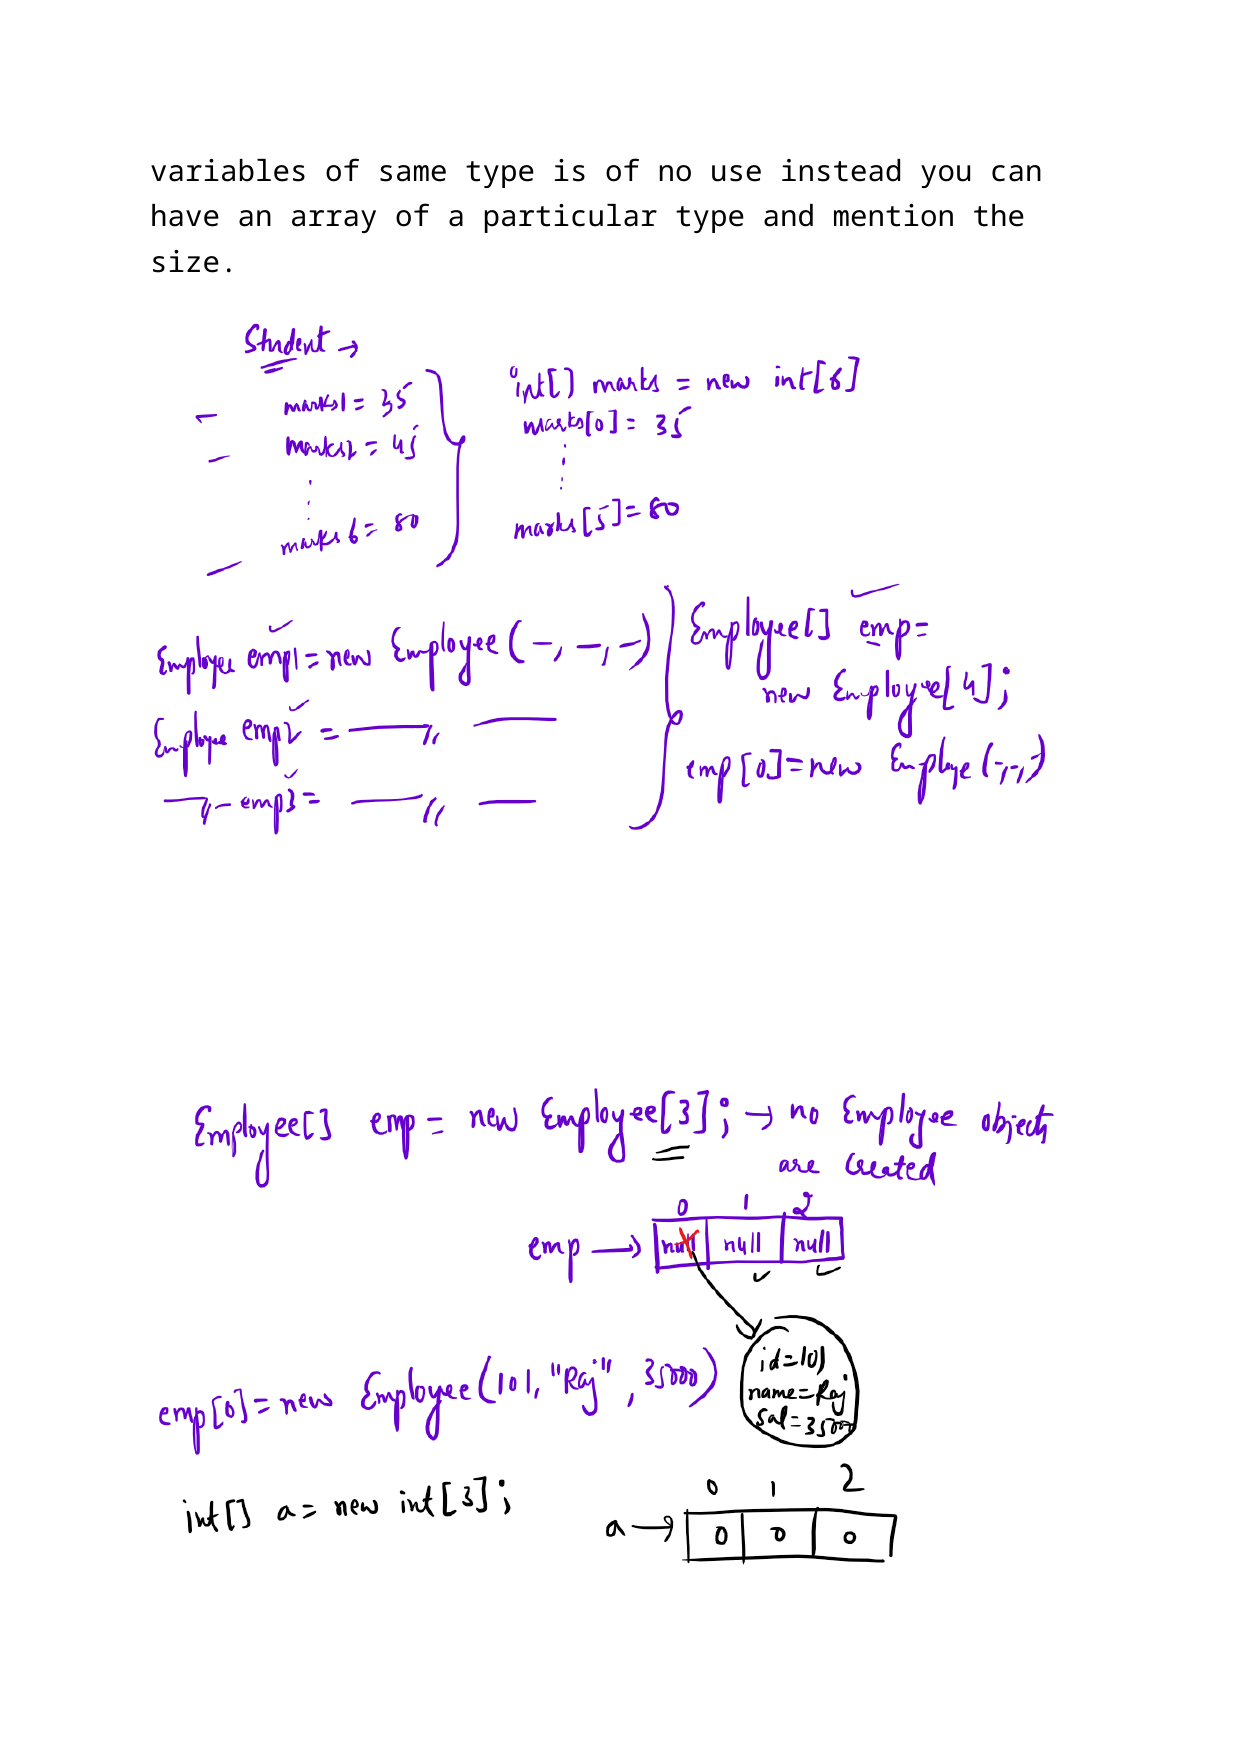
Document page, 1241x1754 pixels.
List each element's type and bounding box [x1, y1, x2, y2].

picture [150, 307, 1090, 904]
text [150, 150, 1090, 281]
picture [150, 1061, 1090, 1590]
